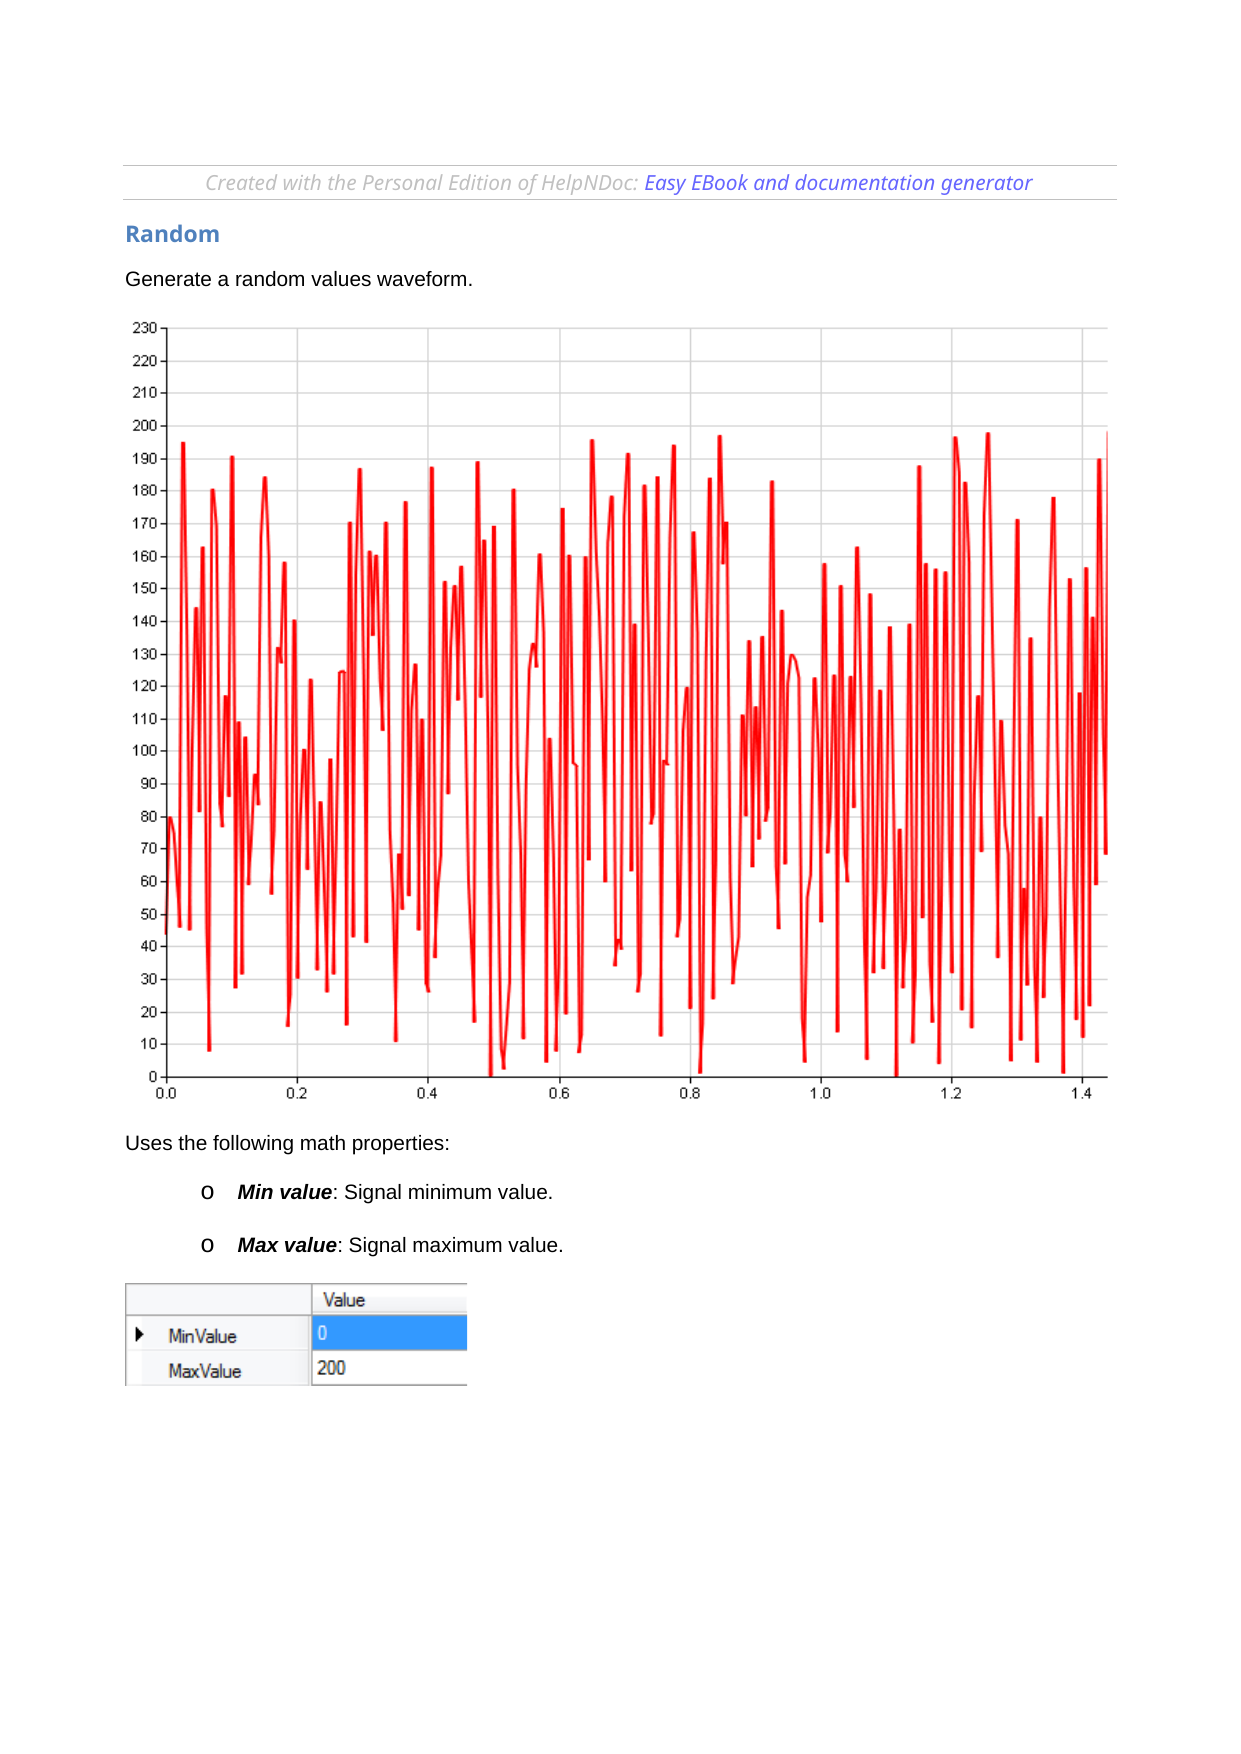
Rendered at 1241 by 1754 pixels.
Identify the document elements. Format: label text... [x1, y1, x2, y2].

list Min value: Signal minimum value. [200, 1179, 1115, 1207]
picture [125, 1283, 468, 1386]
picture [125, 315, 1108, 1107]
text Uses the following math properties: [125, 1131, 1115, 1155]
list Max value: Signal maximum value. [200, 1231, 1115, 1259]
text Random [123, 216, 1117, 251]
text Generate a random values waveform. [125, 267, 1115, 291]
text Created with the Personal Edition of HelpNDoc: Easy EBook and documentation generator [123, 166, 1117, 199]
